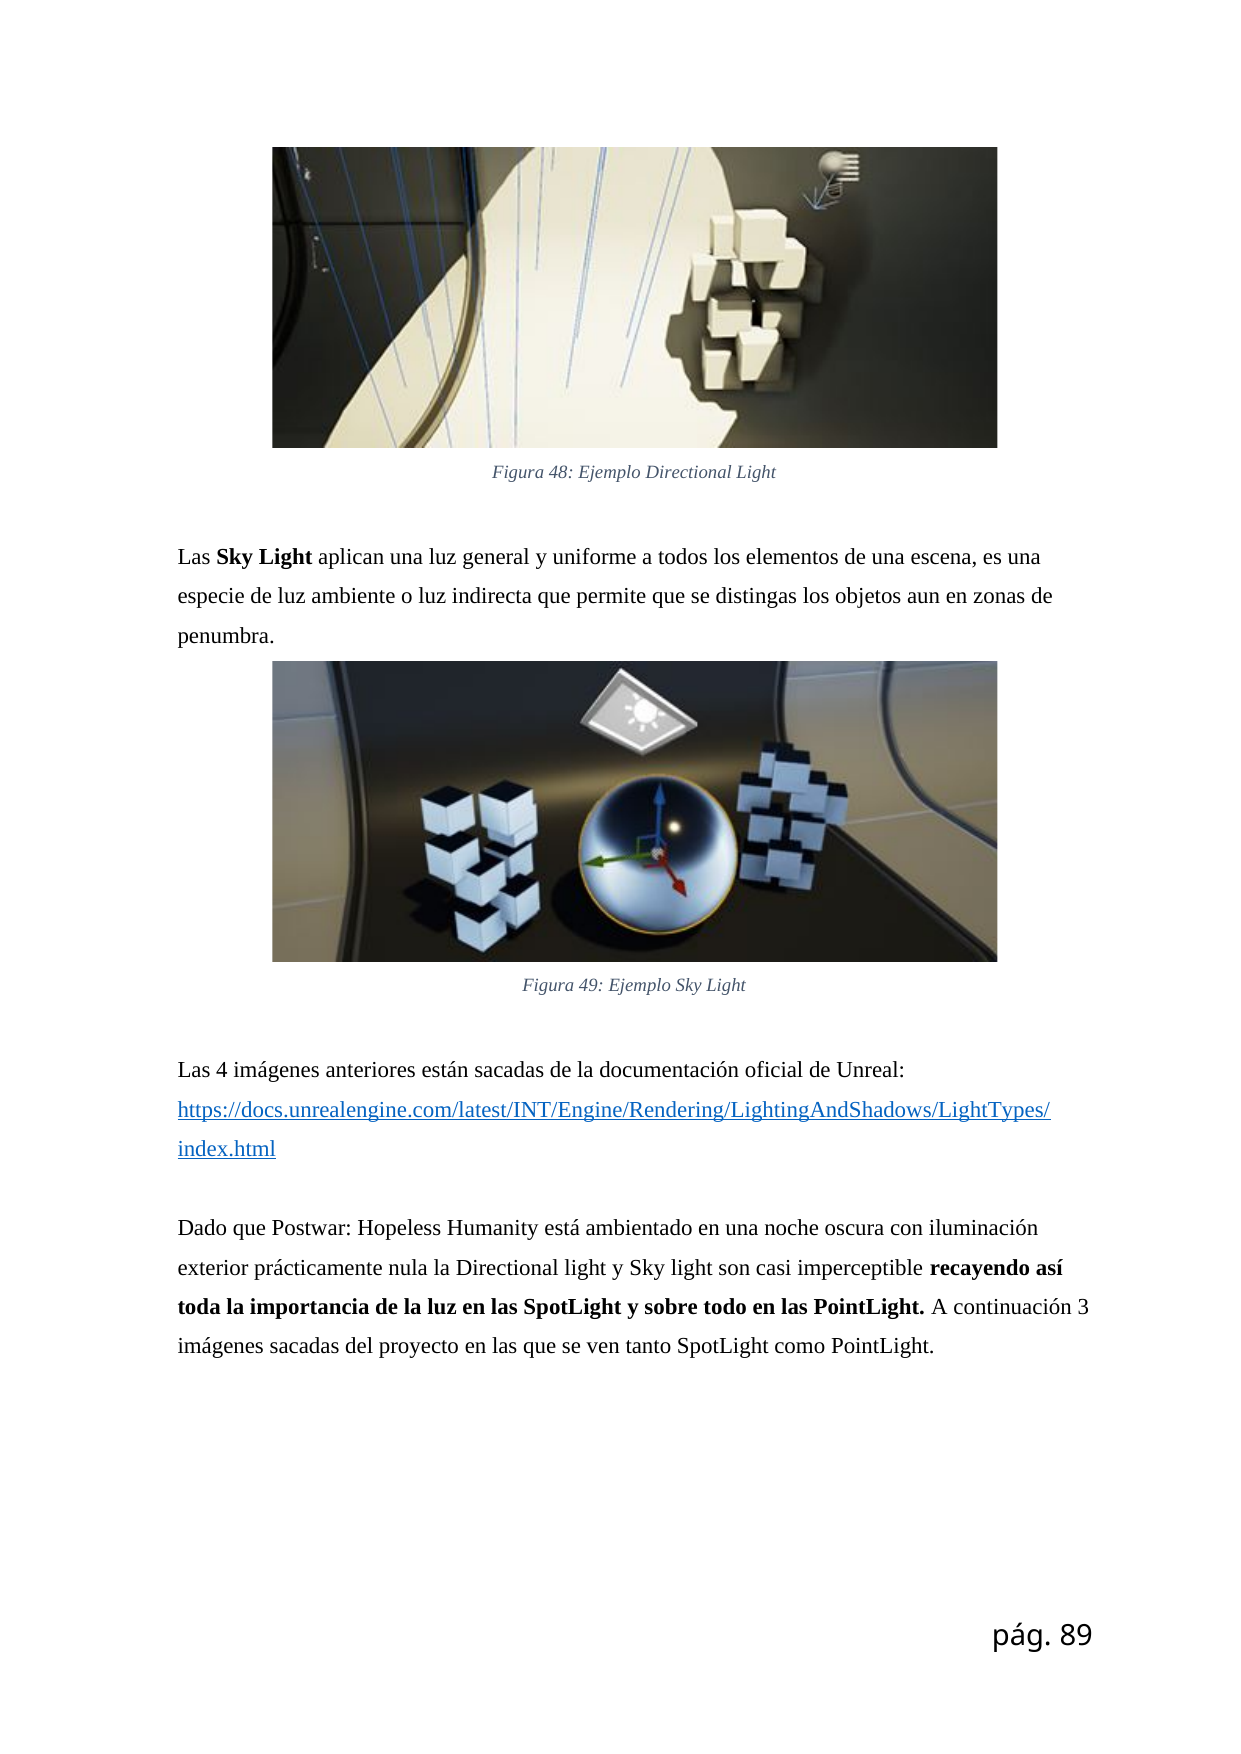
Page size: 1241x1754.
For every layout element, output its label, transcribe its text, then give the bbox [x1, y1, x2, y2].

text Las Sky Light aplican una luz general y uniforme a todos los elementos de una escena, es una especie de luz ambiente o luz indirecta que permite que se distingas los objetos aun en zonas de penumbra. [177, 543, 1092, 648]
text Dado que Postwar: Hopeless Humanity está ambientado en una noche oscura con iluminación exterior prácticamente nula la Directional light y Sky light son casi imperceptible recayendo así toda la importancia de la luz en las SpotLight y sobre todo en las PointLight. A continuación 3 imágenes sacadas del proyecto en las que se ven tanto SpotLight como PointLight. [177, 1214, 1092, 1359]
text Figura : Ejemplo Directional Light [177, 461, 1092, 482]
text Las 4 imágenes anteriores están sacadas de la documentación oficial de Unreal: https://docs.unrealengine.com/latest/INT/Engine/Rendering/LightingAndShadows/LightTypes/index.html [177, 1056, 1092, 1161]
text Figura : Ejemplo Sky Light [177, 974, 1092, 996]
picture [272, 147, 998, 448]
picture [272, 661, 998, 962]
